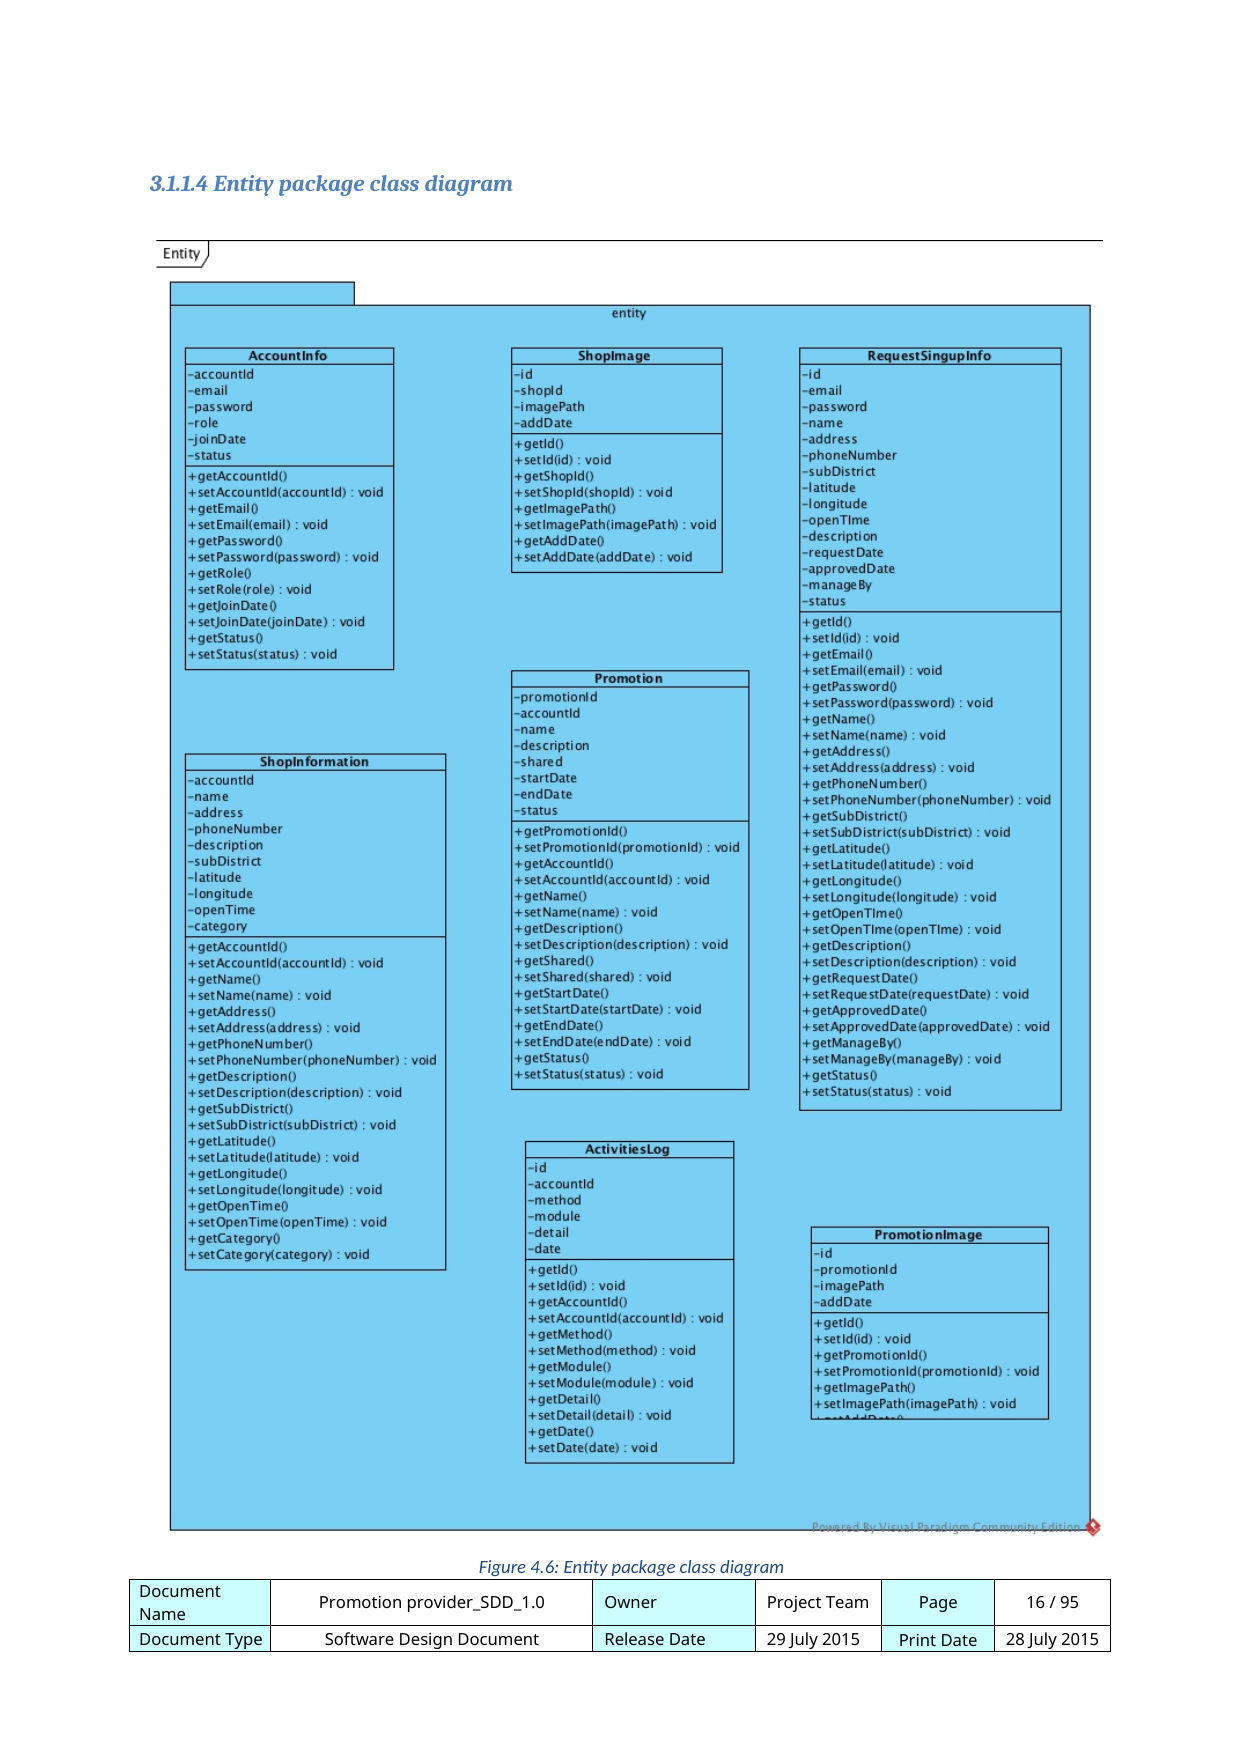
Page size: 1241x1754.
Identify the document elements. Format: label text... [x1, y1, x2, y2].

picture [156, 240, 1103, 1542]
subtitle 3.1.1.4 Entity package class diagram [150, 171, 1090, 197]
